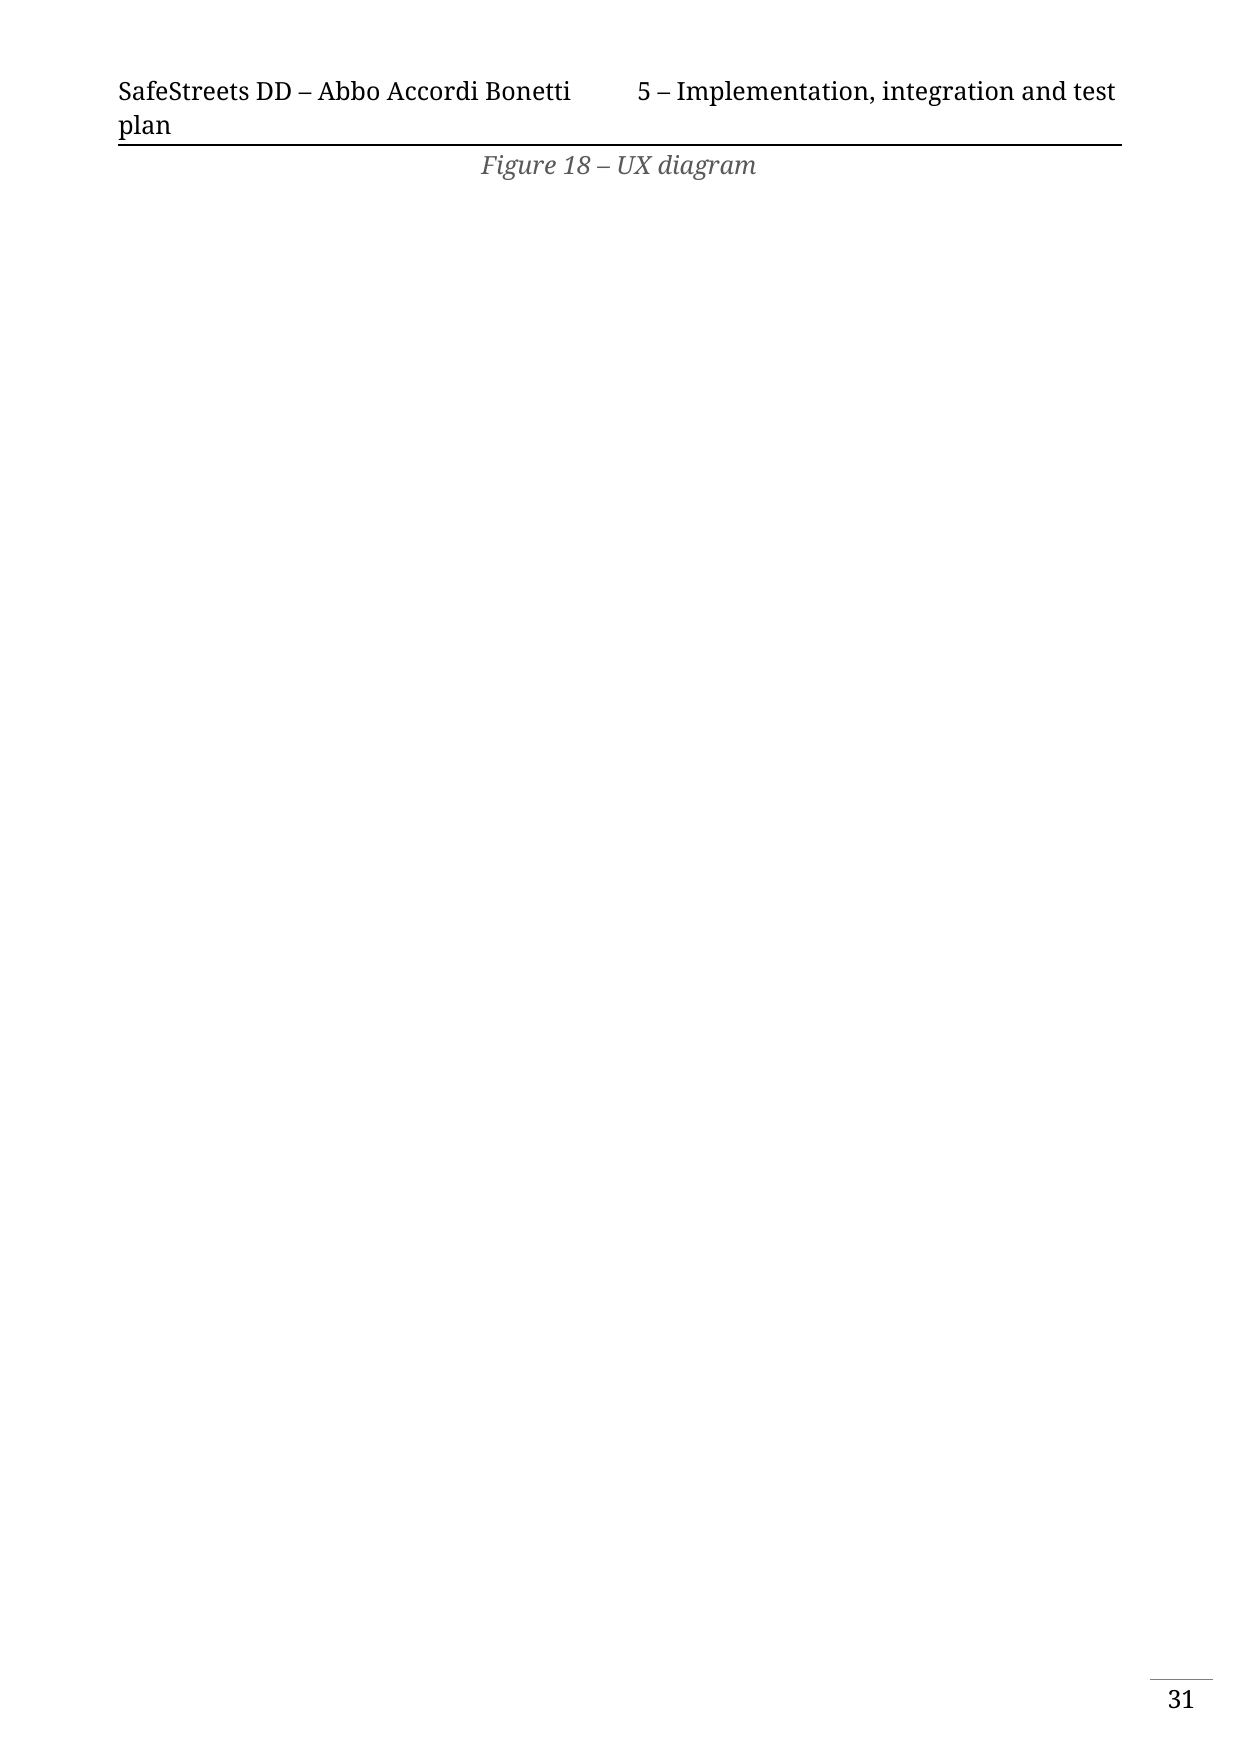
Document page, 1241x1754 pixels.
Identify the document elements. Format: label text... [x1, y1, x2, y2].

text Figure 18 – UX diagram [118, 148, 1122, 182]
